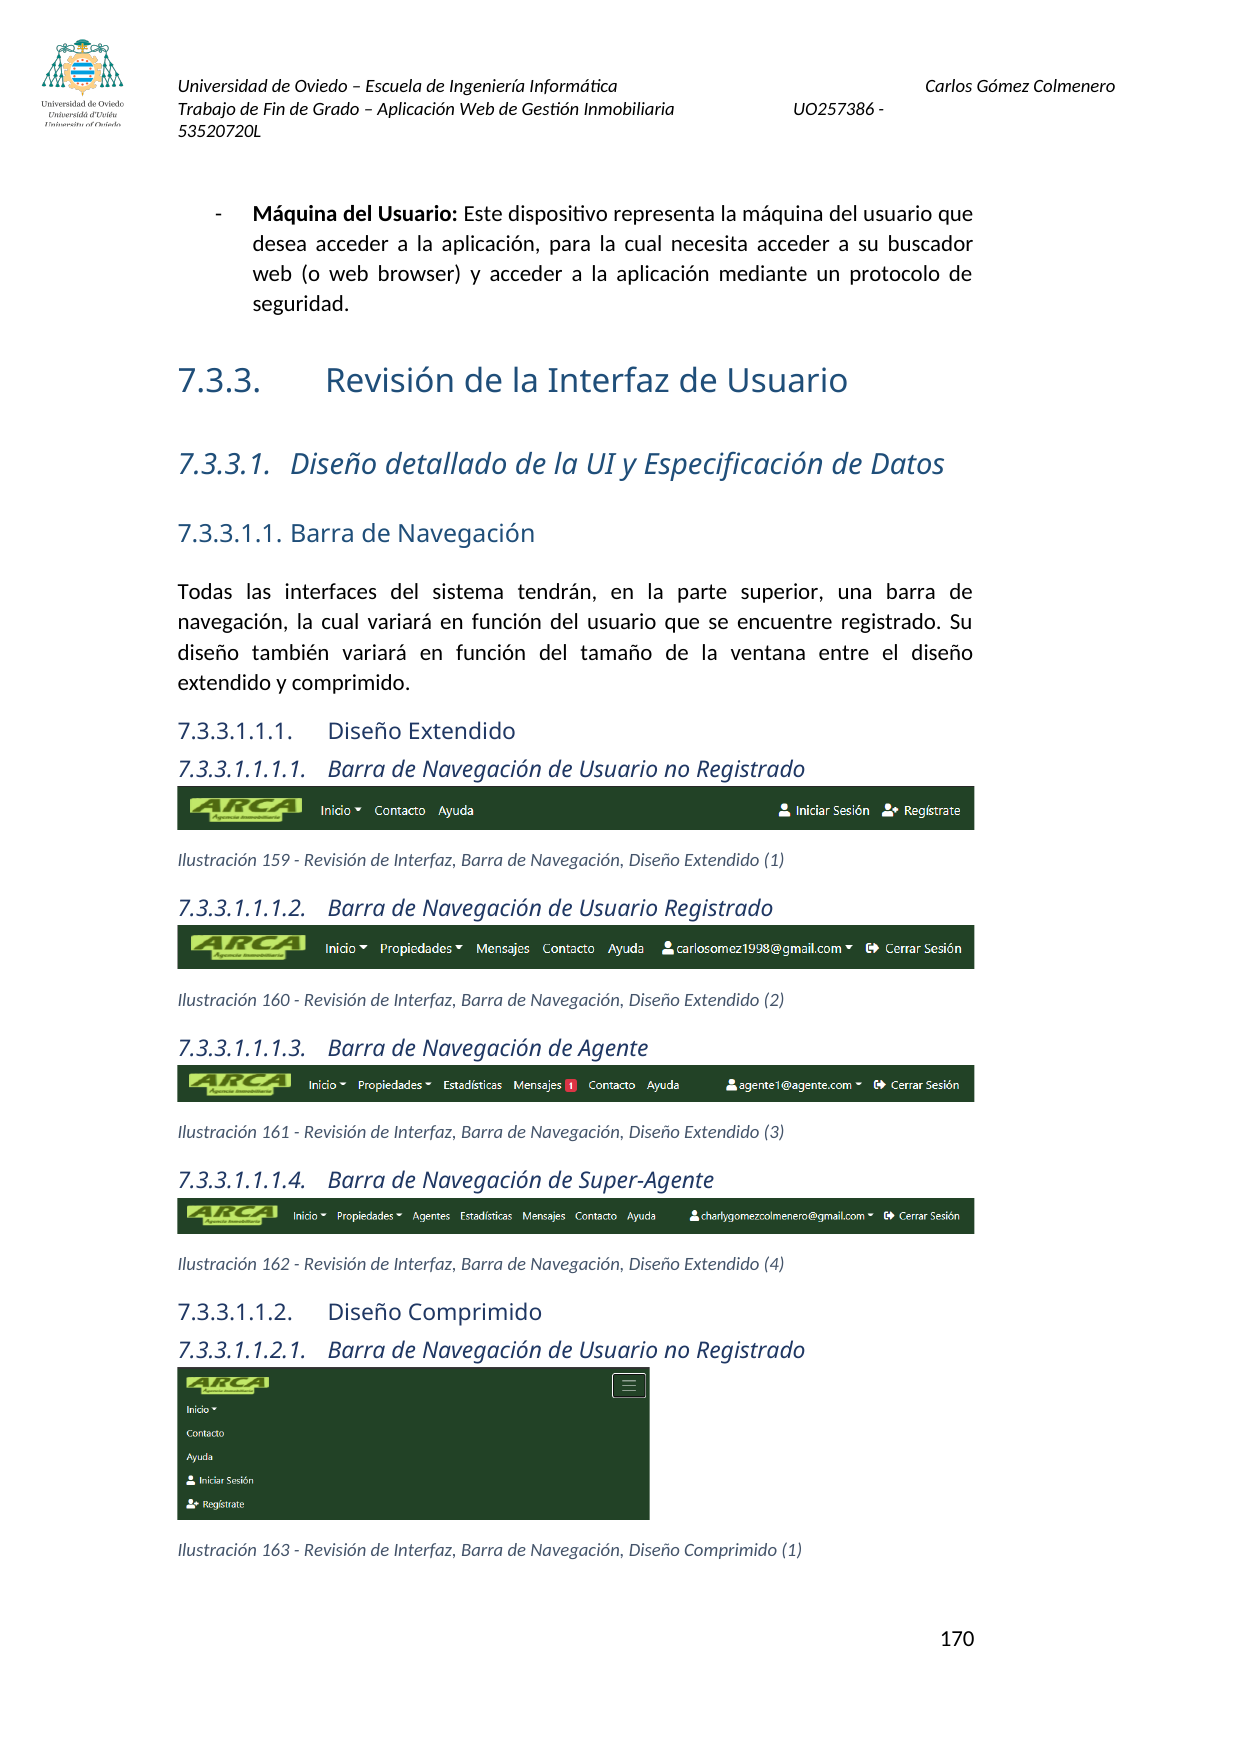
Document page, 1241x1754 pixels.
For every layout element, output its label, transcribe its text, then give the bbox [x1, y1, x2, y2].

text Ilustración 159 - Revisión de Interfaz, Barra de Navegación, Diseño Extendido (1) [177, 848, 974, 871]
subtitle Barra de Navegación de Usuario Registrado [177, 892, 974, 923]
subtitle Barra de Navegación [177, 515, 974, 549]
subtitle Barra de Navegación de Usuario no Registrado [177, 753, 974, 784]
picture [177, 1065, 975, 1102]
text Ilustración 163 - Revisión de Interfaz, Barra de Navegación, Diseño Comprimido (1) [177, 1538, 974, 1561]
subtitle Diseño Comprimido [177, 1296, 974, 1327]
subtitle Barra de Navegación de Agente [177, 1031, 974, 1063]
text Ilustración 162 - Revisión de Interfaz, Barra de Navegación, Diseño Extendido (4) [177, 1252, 974, 1275]
subtitle Barra de Navegación de Usuario no Registrado [177, 1334, 974, 1365]
subtitle Diseño detallado de la UI y Especificación de Datos [177, 443, 974, 483]
list Máquina del Usuario: Este dispositivo representa la máquina del usuario que desea acceder a la aplicación, para la cual necesita acceder a su buscador web (o web browser) y acceder a la aplicación mediante un protocolo de seguridad. [215, 199, 974, 317]
picture [177, 1198, 975, 1234]
picture [177, 1367, 650, 1520]
text Todas las interfaces del sistema tendrán, en la parte superior, una barra de navegación, la cual variará en función del usuario que se encuentre registrado. Su diseño también variará en función del tamaño de la ventana entre el diseño extendido y comprimido. [177, 577, 974, 696]
text Ilustración 161 - Revisión de Interfaz, Barra de Navegación, Diseño Extendido (3) [177, 1121, 974, 1143]
subtitle Revisión de la Interfaz de Usuario [177, 357, 974, 402]
subtitle Barra de Navegación de Super-Agente [177, 1164, 974, 1196]
picture [177, 786, 975, 830]
subtitle Diseño Extendido [177, 715, 974, 746]
picture [36, 38, 124, 126]
text Ilustración 160 - Revisión de Interfaz, Barra de Navegación, Diseño Extendido (2) [177, 988, 974, 1011]
picture [177, 925, 975, 969]
